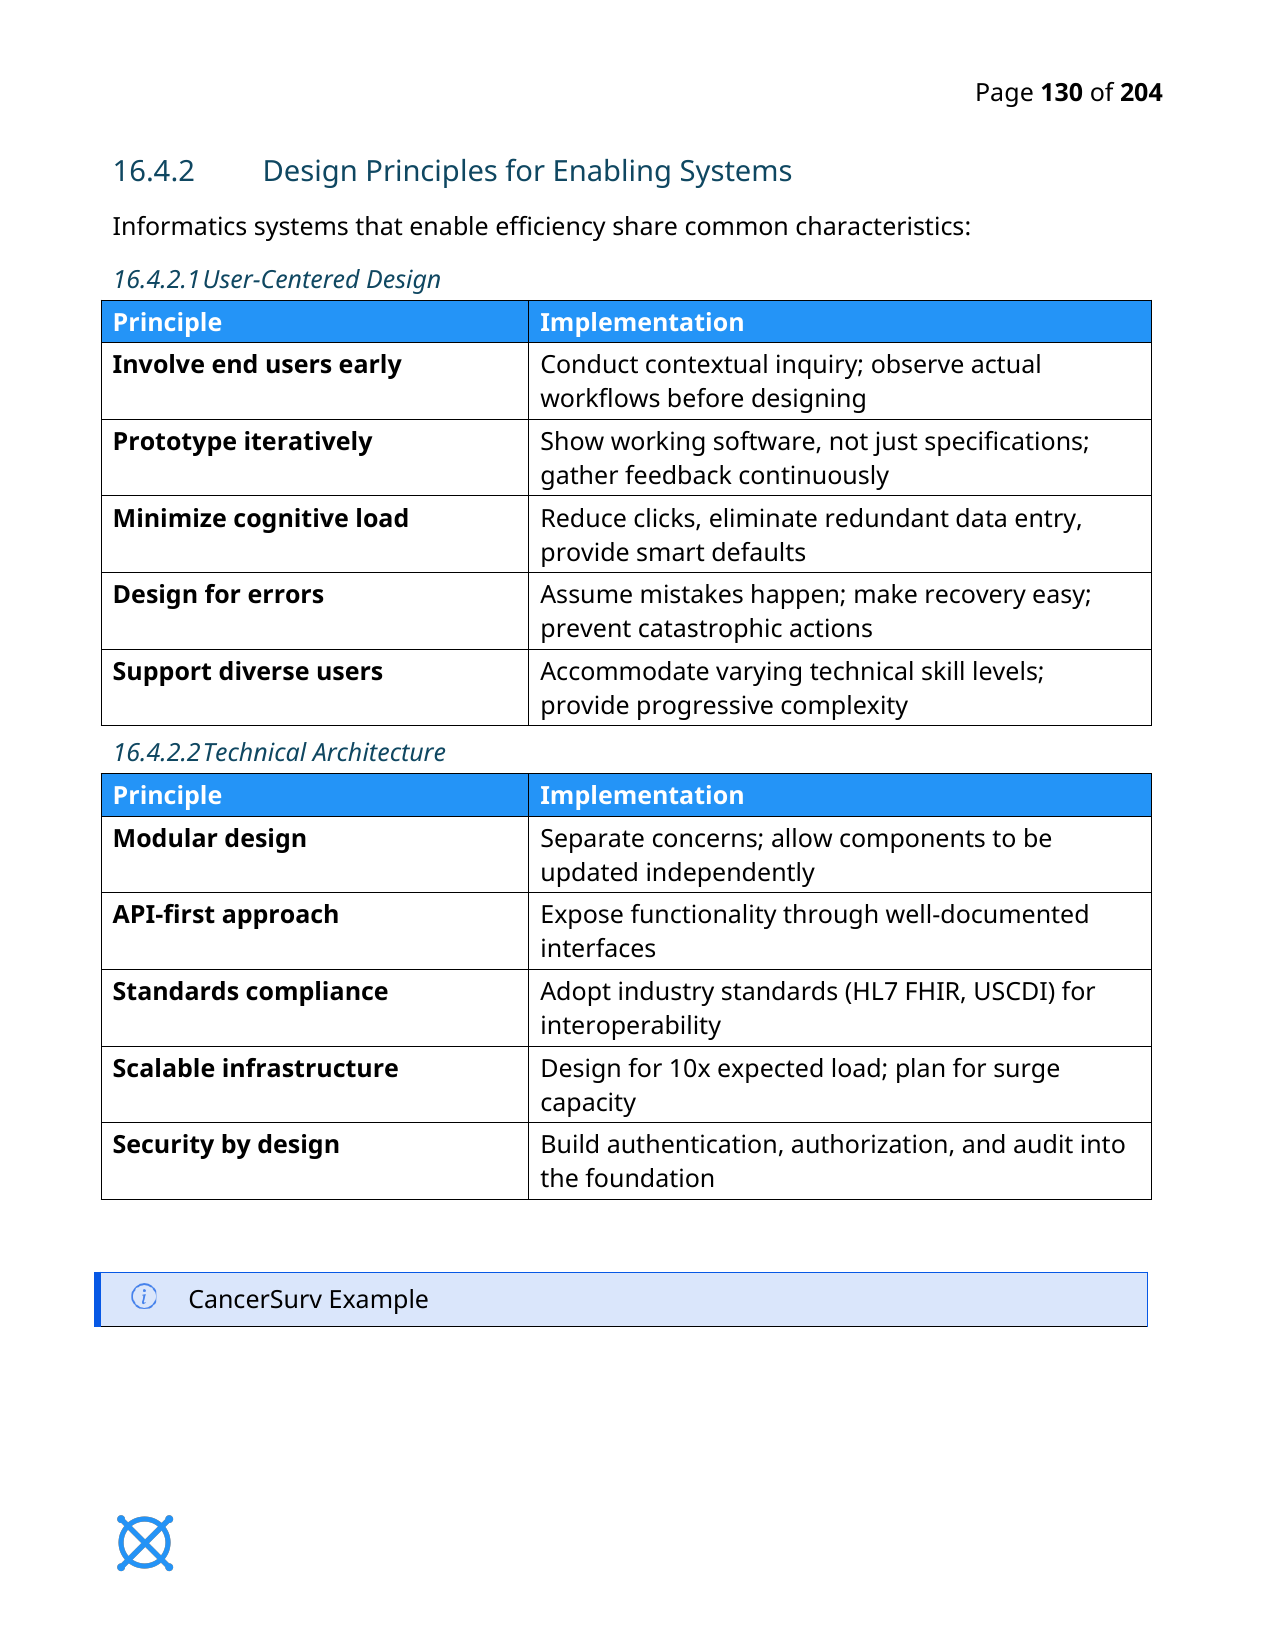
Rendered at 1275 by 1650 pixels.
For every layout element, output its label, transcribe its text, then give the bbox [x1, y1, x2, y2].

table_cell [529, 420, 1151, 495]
text Informatics systems that enable efficiency share common characteristics: [112, 208, 1162, 242]
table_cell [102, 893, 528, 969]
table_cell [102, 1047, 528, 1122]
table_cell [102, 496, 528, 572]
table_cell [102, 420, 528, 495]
subtitle Design Principles for Enabling Systems [112, 150, 1162, 190]
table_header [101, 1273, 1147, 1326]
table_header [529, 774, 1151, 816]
subtitle Technical Architecture [112, 735, 1162, 769]
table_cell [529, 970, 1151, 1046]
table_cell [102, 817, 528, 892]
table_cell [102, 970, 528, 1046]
picture [131, 1283, 157, 1309]
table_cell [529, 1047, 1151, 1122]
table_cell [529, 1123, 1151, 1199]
subtitle User-Centered Design [112, 261, 1162, 295]
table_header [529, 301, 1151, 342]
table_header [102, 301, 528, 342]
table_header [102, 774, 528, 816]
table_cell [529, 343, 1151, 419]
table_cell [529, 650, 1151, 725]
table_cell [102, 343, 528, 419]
picture [112, 1511, 177, 1575]
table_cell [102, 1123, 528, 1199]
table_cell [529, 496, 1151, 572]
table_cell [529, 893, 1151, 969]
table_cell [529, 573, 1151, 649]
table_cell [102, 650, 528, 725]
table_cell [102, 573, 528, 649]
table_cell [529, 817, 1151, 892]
